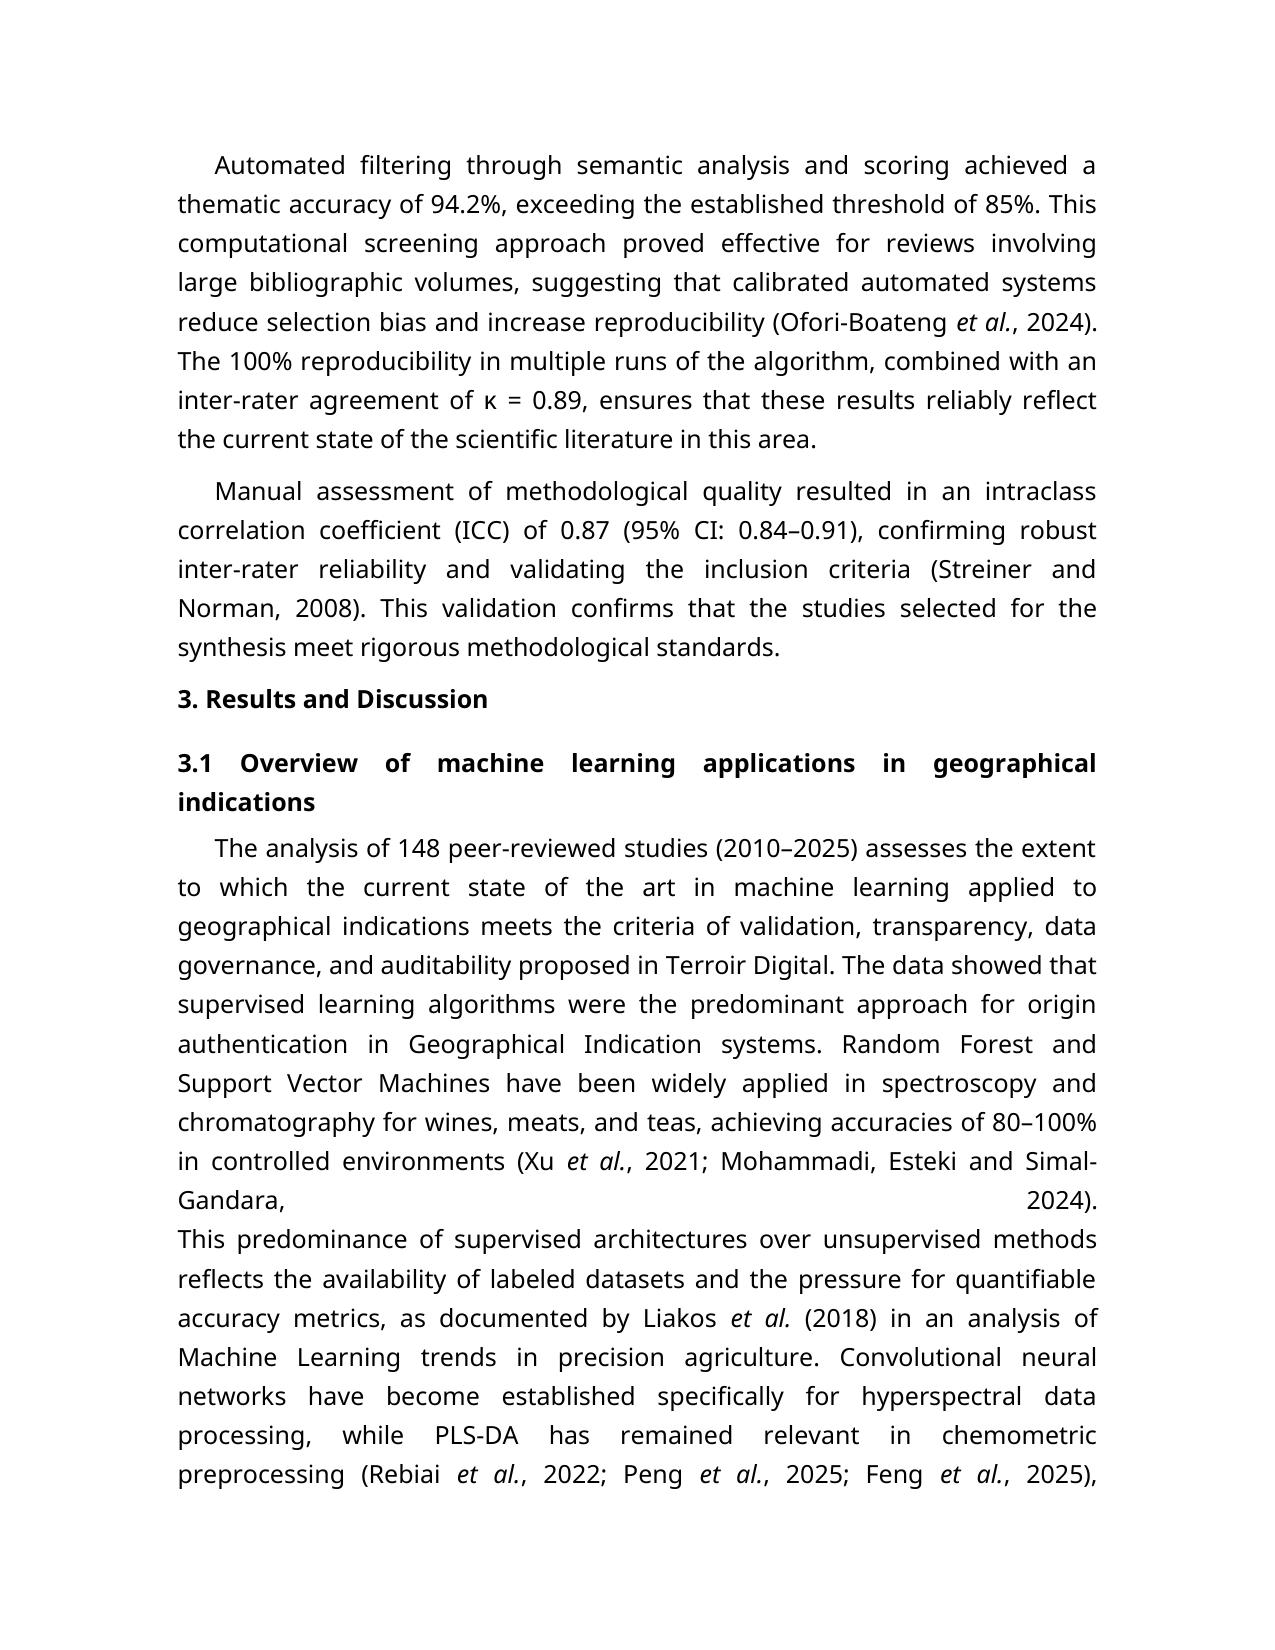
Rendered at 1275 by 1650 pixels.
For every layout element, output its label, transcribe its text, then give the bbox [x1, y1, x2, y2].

subtitle 3.1 Overview of machine learning applications in geographical indications [177, 746, 1098, 819]
text Manual assessment of methodological quality resulted in an intraclass correlation coefficient (ICC) of 0.87 (95% CI: 0.84–0.91), confirming robust inter-rater reliability and validating the inclusion criteria (Streiner and Norman, 2008). This validation confirms that the studies selected for the synthesis meet rigorous methodological standards. [177, 473, 1098, 664]
subtitle 3. Results and Discussion [177, 682, 1098, 716]
text Automated filtering through semantic analysis and scoring achieved a thematic accuracy of 94.2%, exceeding the established threshold of 85%. This computational screening approach proved effective for reviews involving large bibliographic volumes, suggesting that calibrated automated systems reduce selection bias and increase reproducibility (Ofori-Boateng et al., 2024). The 100% reproducibility in multiple runs of the algorithm, combined with an inter-rater agreement of κ = 0.89, ensures that these results reliably reflect the current state of the scientific literature in this area. [177, 148, 1098, 456]
